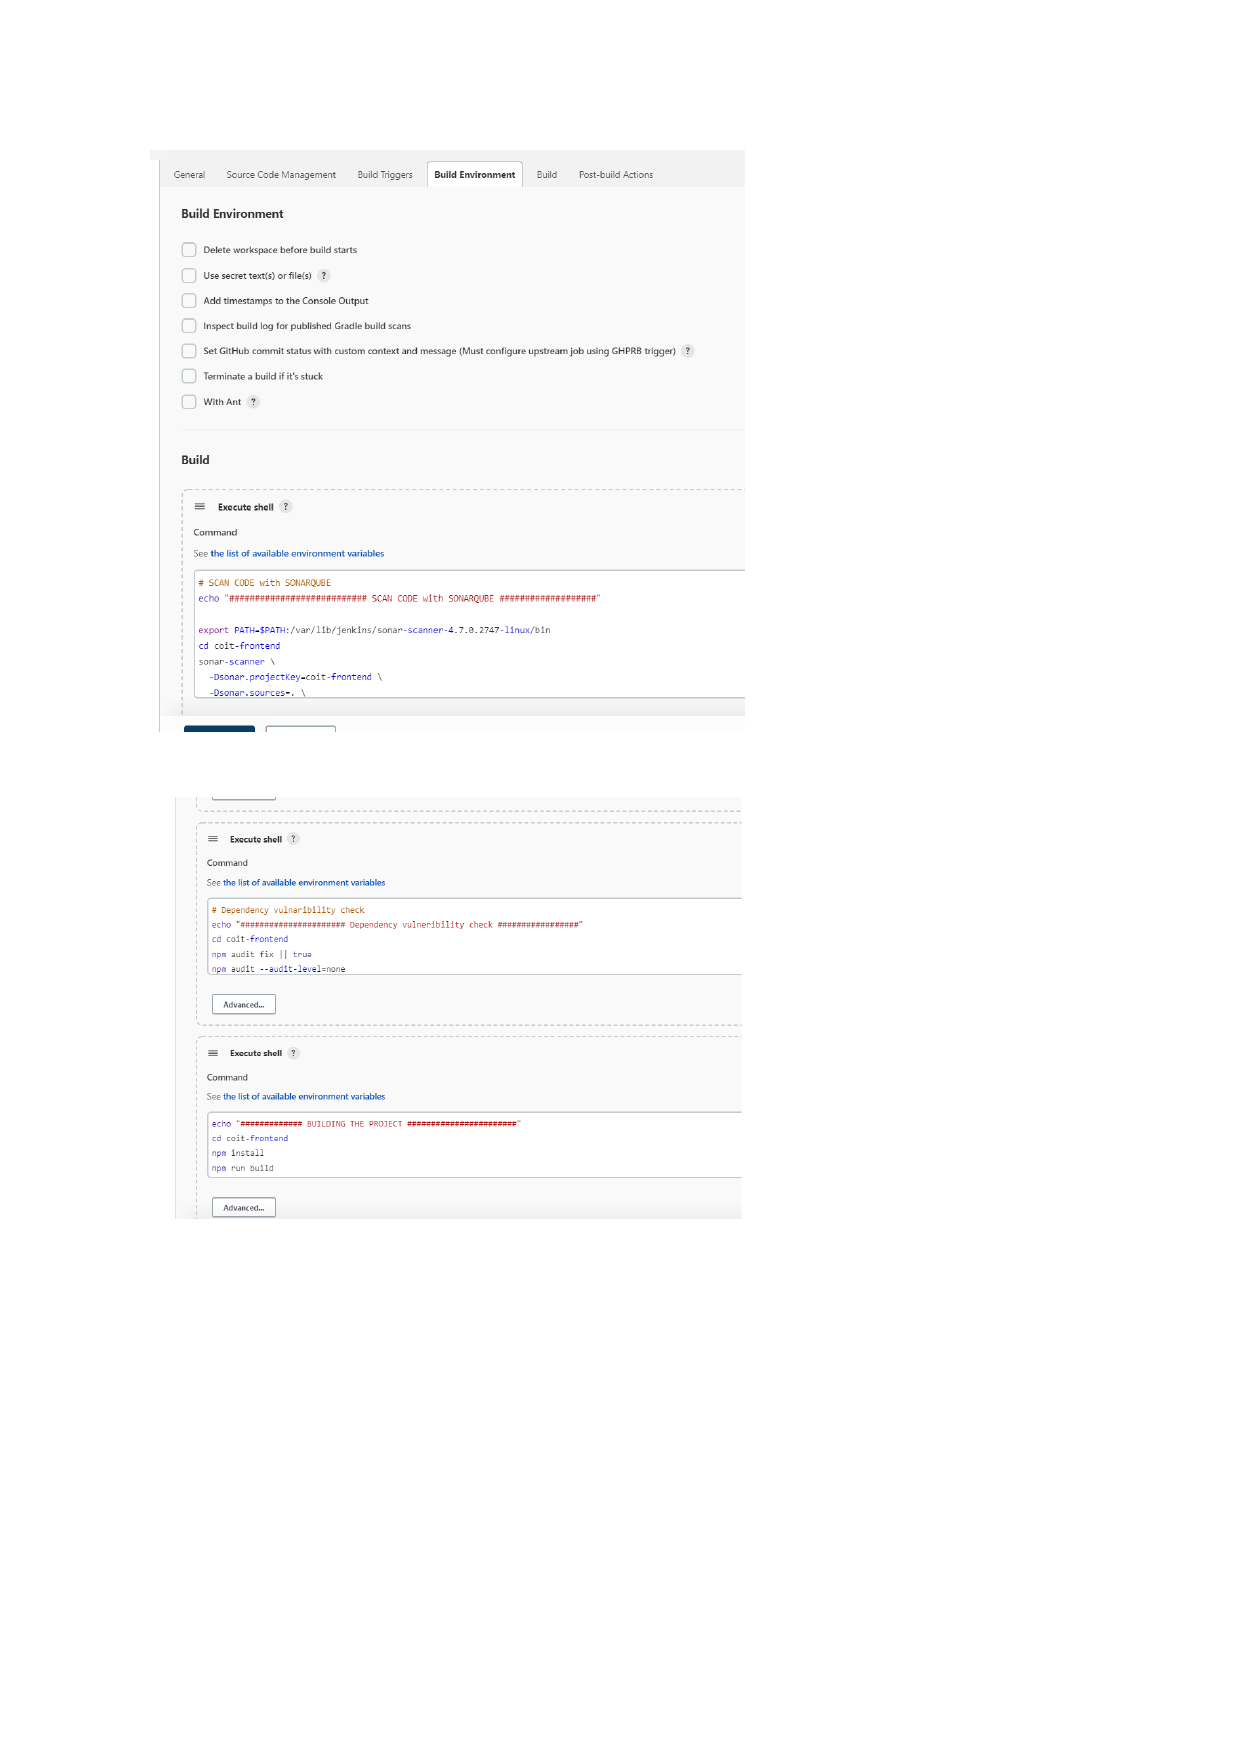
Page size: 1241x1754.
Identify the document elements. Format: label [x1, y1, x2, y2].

picture [150, 150, 745, 732]
picture [150, 797, 742, 1219]
